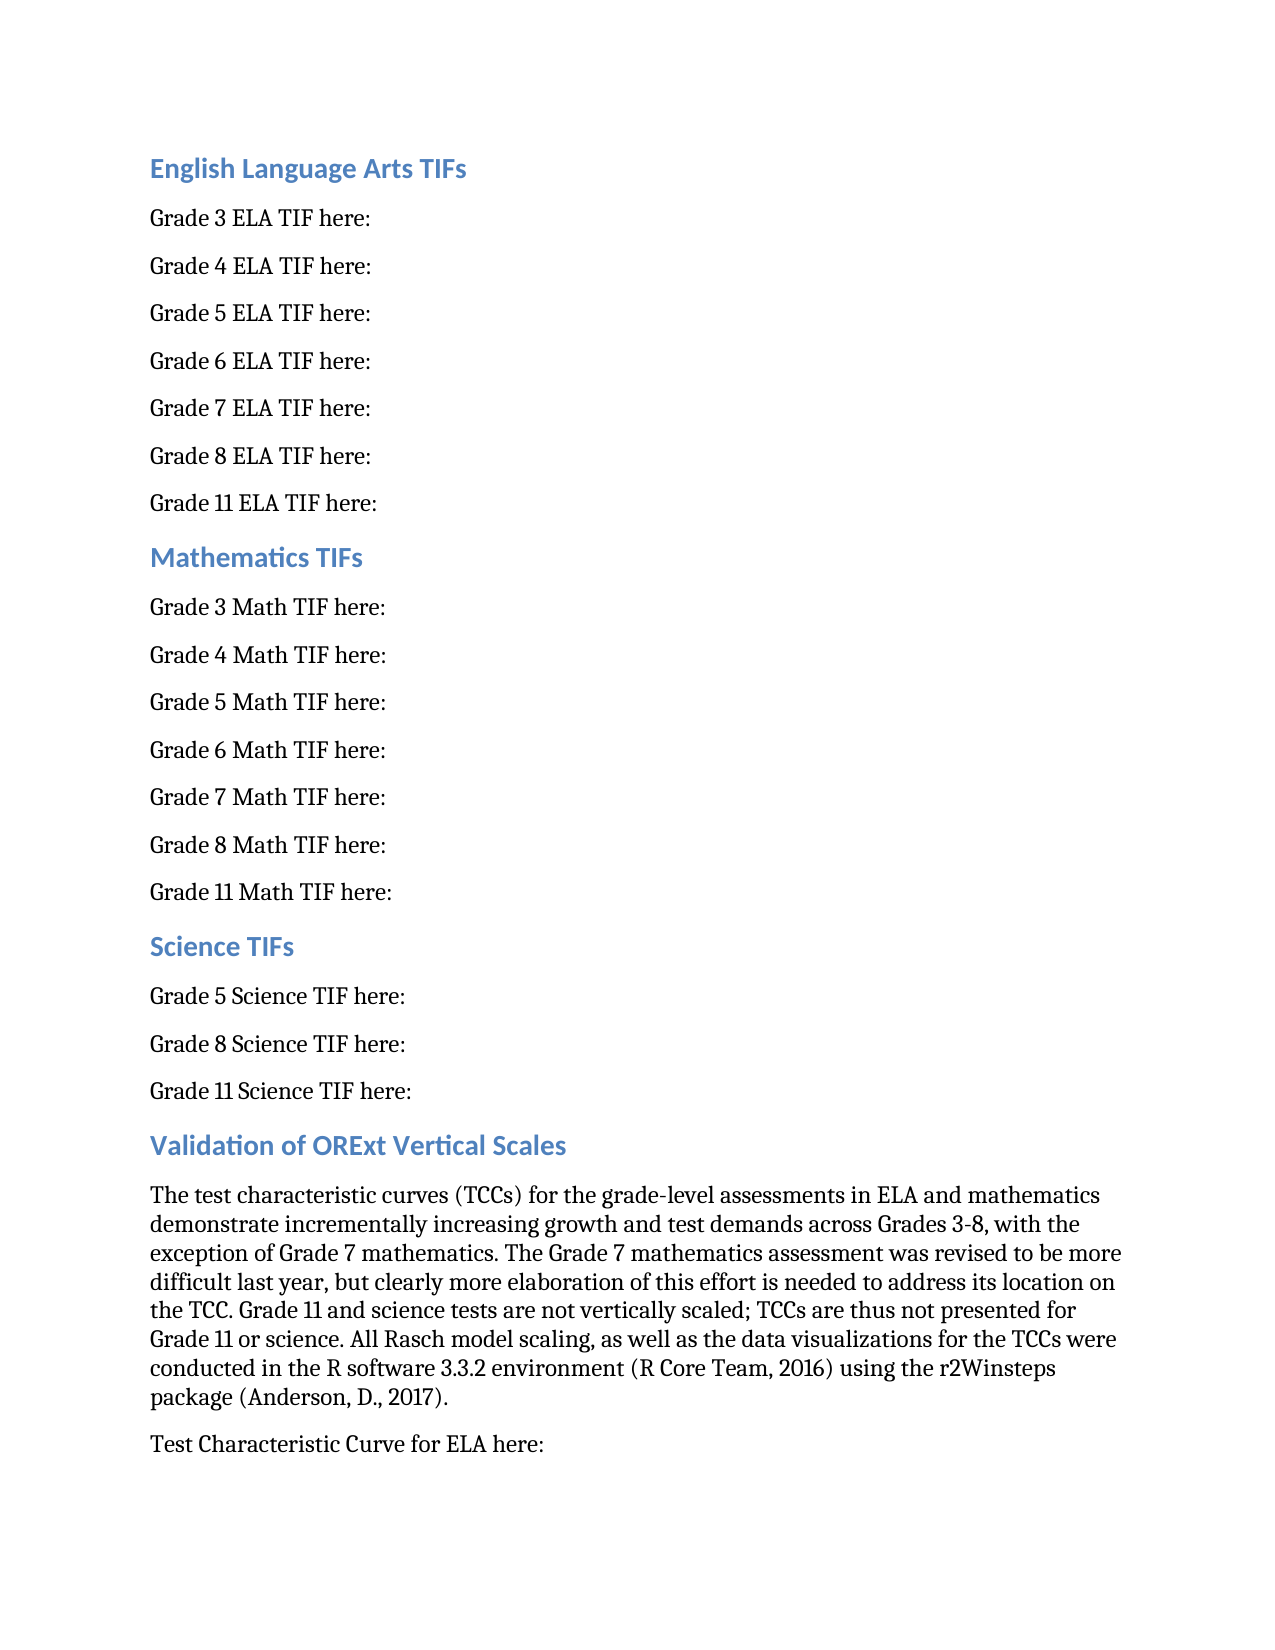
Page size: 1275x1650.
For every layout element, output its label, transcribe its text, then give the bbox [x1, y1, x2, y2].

subtitle Validation of ORExt Vertical Scales [150, 1127, 1125, 1162]
text Grade 8 Math TIF here: [150, 831, 1125, 859]
text Grade 3 Math TIF here: [150, 593, 1125, 622]
text Grade 4 Math TIF here: [150, 641, 1125, 669]
text The test characteristic curves (TCCs) for the grade-level assessments in ELA and mathematics demonstrate incrementally increasing growth and test demands across Grades 3-8, with the exception of Grade 7 mathematics. The Grade 7 mathematics assessment was revised to be more difficult last year, but clearly more elaboration of this effort is needed to address its location on the TCC. Grade 11 and science tests are not vertically scaled; TCCs are thus not presented for Grade 11 or science. All Rasch model scaling, as well as the data visualizations for the TCCs were conducted in the R software 3.3.2 environment (R Core Team, 2016) using the r2Winsteps package (Anderson, D., 2017). [150, 1181, 1125, 1411]
text Grade 8 ELA TIF here: [150, 442, 1125, 471]
subtitle Mathematics TIFs [150, 539, 1125, 574]
text Grade 5 ELA TIF here: [150, 299, 1125, 328]
text Grade 6 Math TIF here: [150, 736, 1125, 764]
text Grade 3 ELA TIF here: [150, 204, 1125, 233]
text Grade 4 ELA TIF here: [150, 252, 1125, 281]
text Grade 11 Science TIF here: [150, 1077, 1125, 1106]
subtitle Science TIFs [150, 928, 1125, 963]
text Test Characteristic Curve for ELA here: [150, 1430, 1125, 1459]
text Grade 6 ELA TIF here: [150, 347, 1125, 376]
text Grade 5 Math TIF here: [150, 688, 1125, 717]
text Grade 8 Science TIF here: [150, 1030, 1125, 1058]
text Grade 7 ELA TIF here: [150, 394, 1125, 423]
text Grade 7 Math TIF here: [150, 783, 1125, 812]
text Grade 11 Math TIF here: [150, 878, 1125, 907]
subtitle English Language Arts TIFs [150, 150, 1125, 186]
text Grade 11 ELA TIF here: [150, 489, 1125, 518]
text Grade 5 Science TIF here: [150, 982, 1125, 1011]
